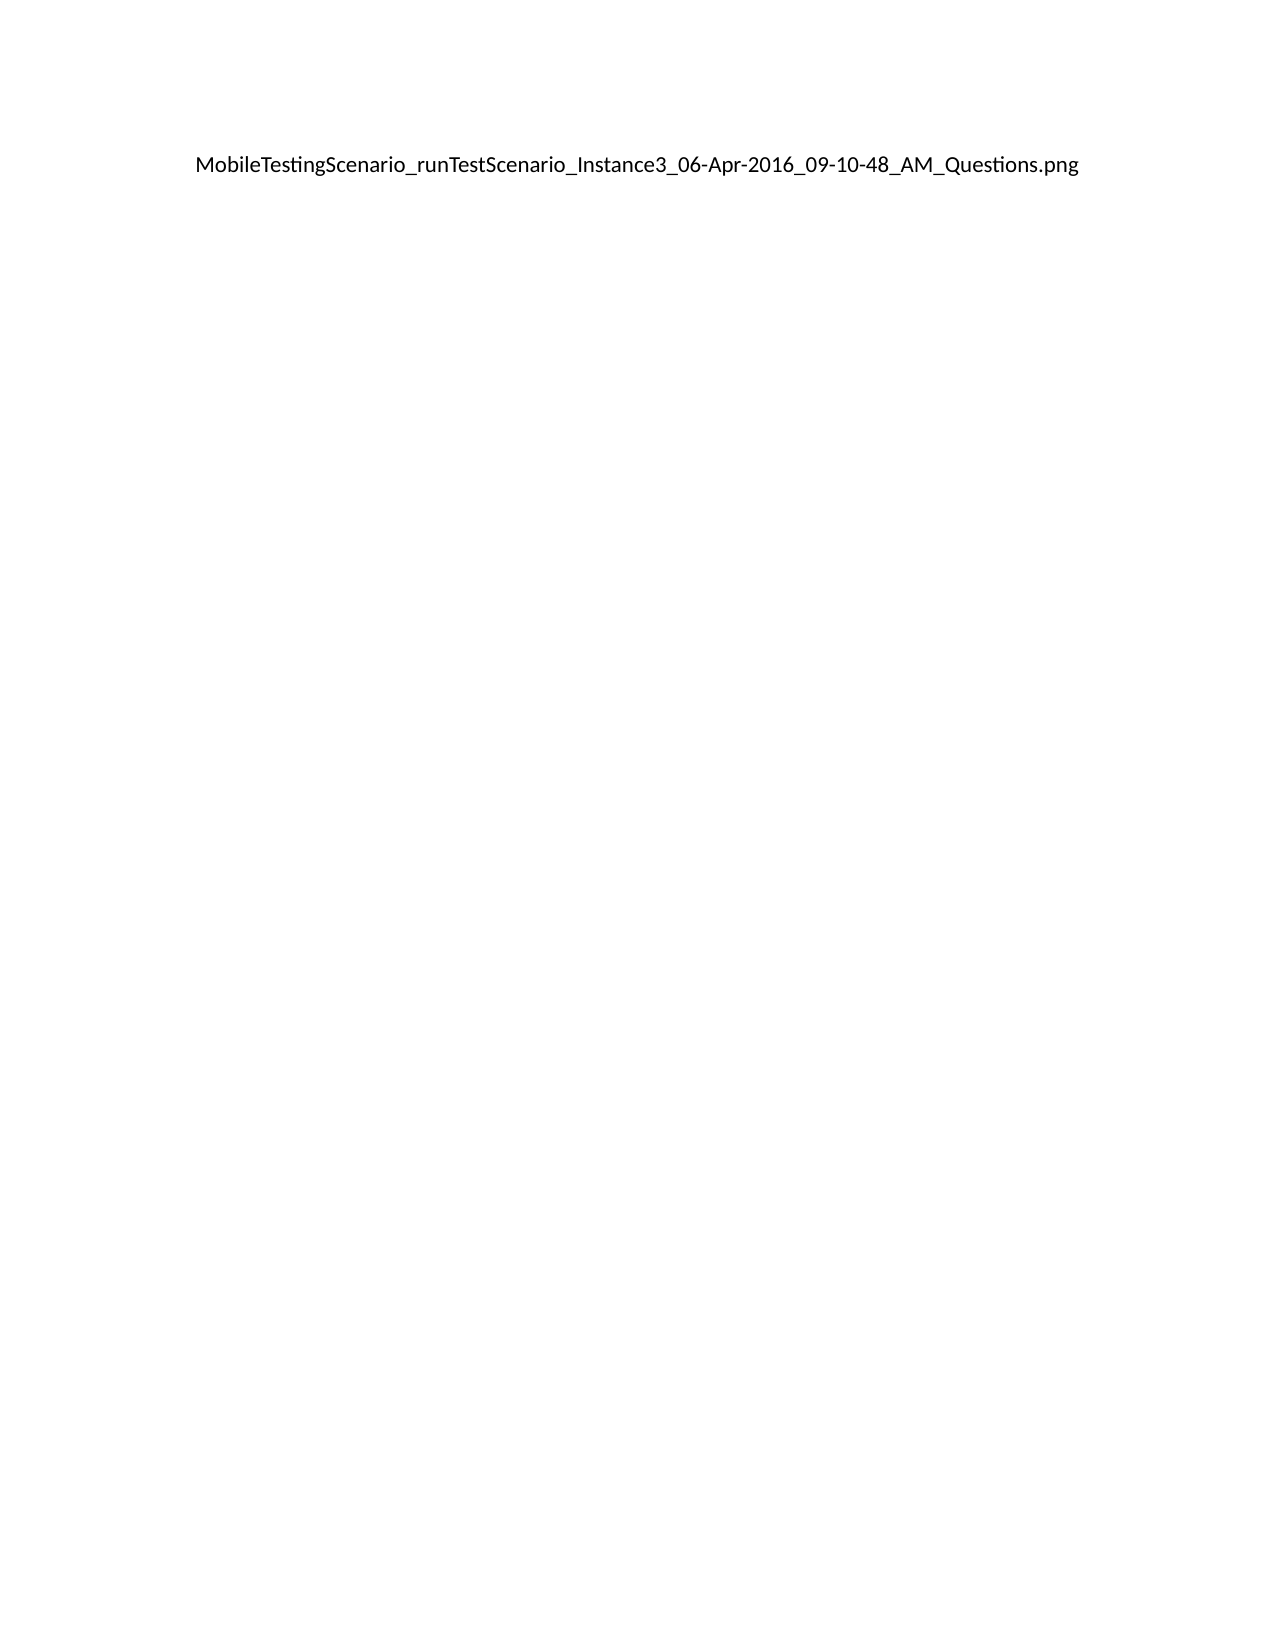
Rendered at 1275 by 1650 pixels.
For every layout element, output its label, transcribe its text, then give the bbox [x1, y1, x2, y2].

text MobileTestingScenario_runTestScenario_Instance3_06-Apr-2016_09-10-48_AM_Questions.png [150, 150, 1125, 218]
